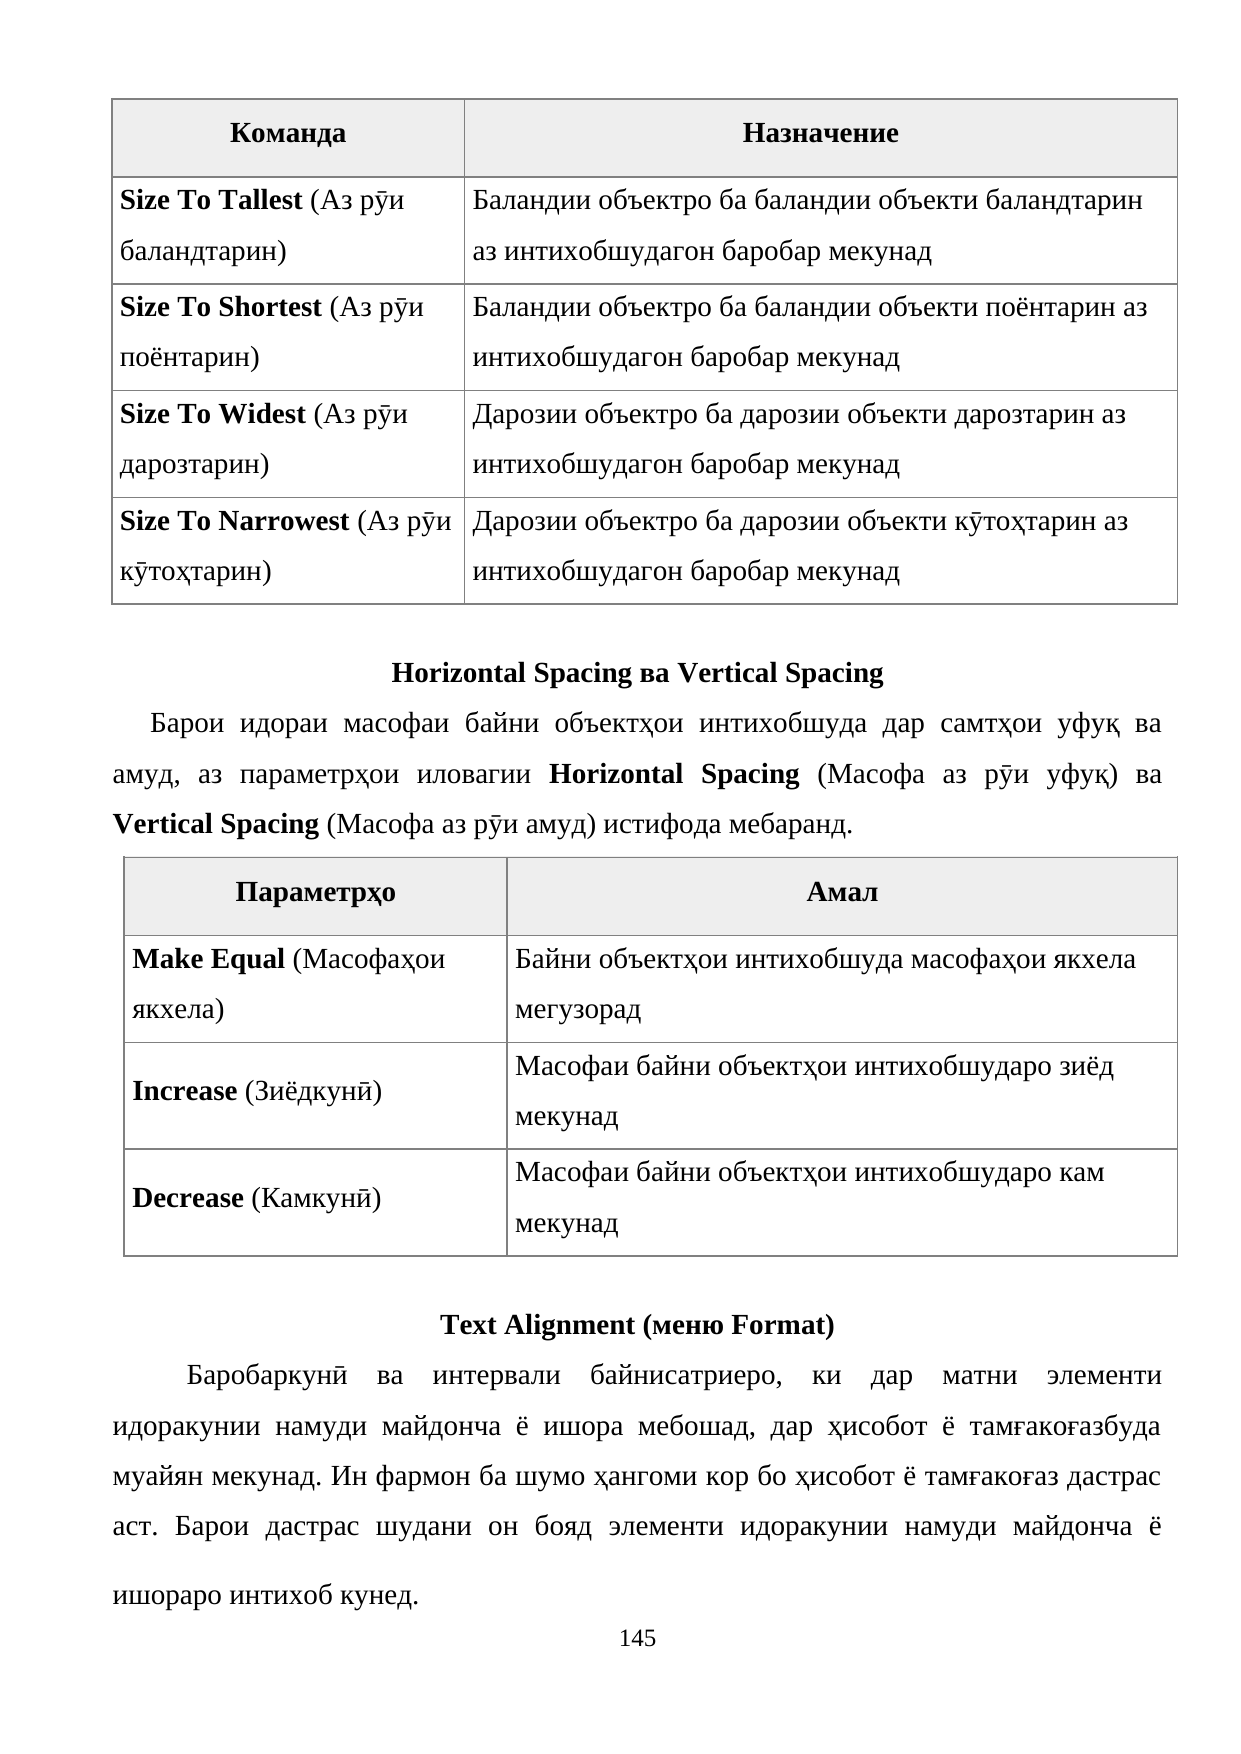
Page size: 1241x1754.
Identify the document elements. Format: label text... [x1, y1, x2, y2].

table_cell Size To Shortest (Аз рӯи поёнтарин) [113, 285, 464, 390]
table_cell Make Equal (Масофаҳои якхела) [125, 936, 506, 1042]
table_cell Масофаи байни объектҳои интихобшударо кам мекунад [508, 1150, 1177, 1255]
table_cell Size To Widest (Аз рӯи дарозтарин) [113, 391, 464, 497]
table_cell Size To Tallest (Аз рӯи баландтарин) [113, 178, 464, 283]
table_cell Масофаи байни объектҳои интихобшударо зиёд мекунад [508, 1043, 1177, 1148]
table_cell Баландии объектро ба баландии объекти баландтарин аз интихобшудагон баробар мекунад [465, 178, 1177, 283]
text Text Alignment (меню Format) [112, 1307, 1162, 1341]
table_cell Decrease (Камкунӣ) [125, 1150, 506, 1255]
text Horizontal Spacing ва Vertical Spacing [112, 655, 1162, 689]
table_header Назначение [465, 100, 1177, 176]
table_header Амал [508, 858, 1177, 935]
table_cell Size To Narrowest (Аз рӯи кӯтоҳтарин) [113, 498, 464, 603]
table_header Параметрҳо [125, 858, 506, 935]
table_cell Дарозии объектро ба дарозии объекти кӯтоҳтарин аз интихобшудагон баробар мекунад [465, 498, 1177, 603]
text Баробаркунӣ ва интервали байнисатриеро, ки дар матни элементи идоракунии намуди майдонча ё ишора мебошад, дар ҳисобот ё тамғакоғазбуда муайян мекунад. Ин фармон ба шумо ҳангоми кор бо ҳисобот ё тамғакоғаз дастрас аст. Барои дастрас шудани он бояд элементи идоракунии намуди майдонча ё ишораро интихоб кунед. [112, 1357, 1162, 1614]
table_cell Дарозии объектро ба дарозии объекти дарозтарин аз интихобшудагон баробар мекунад [465, 391, 1177, 497]
table_cell Increase (Зиёдкунӣ) [125, 1043, 506, 1148]
table_cell Баландии объектро ба баландии объекти поёнтарин аз интихобшудагон баробар мекунад [465, 285, 1177, 390]
table_header Команда [113, 100, 464, 176]
text Барои идораи масофаи байни объектҳои интихобшуда дар самтҳои уфуқ ва амуд, аз параметрҳои иловагии Horizontal Spacing (Масофа аз рӯи уфуқ) ва Vertical Spacing (Масофа аз рӯи амуд) истифода мебаранд. [112, 706, 1162, 840]
table_cell Байни объектҳои интихобшуда масофаҳои якхела мегузорад [508, 936, 1177, 1042]
